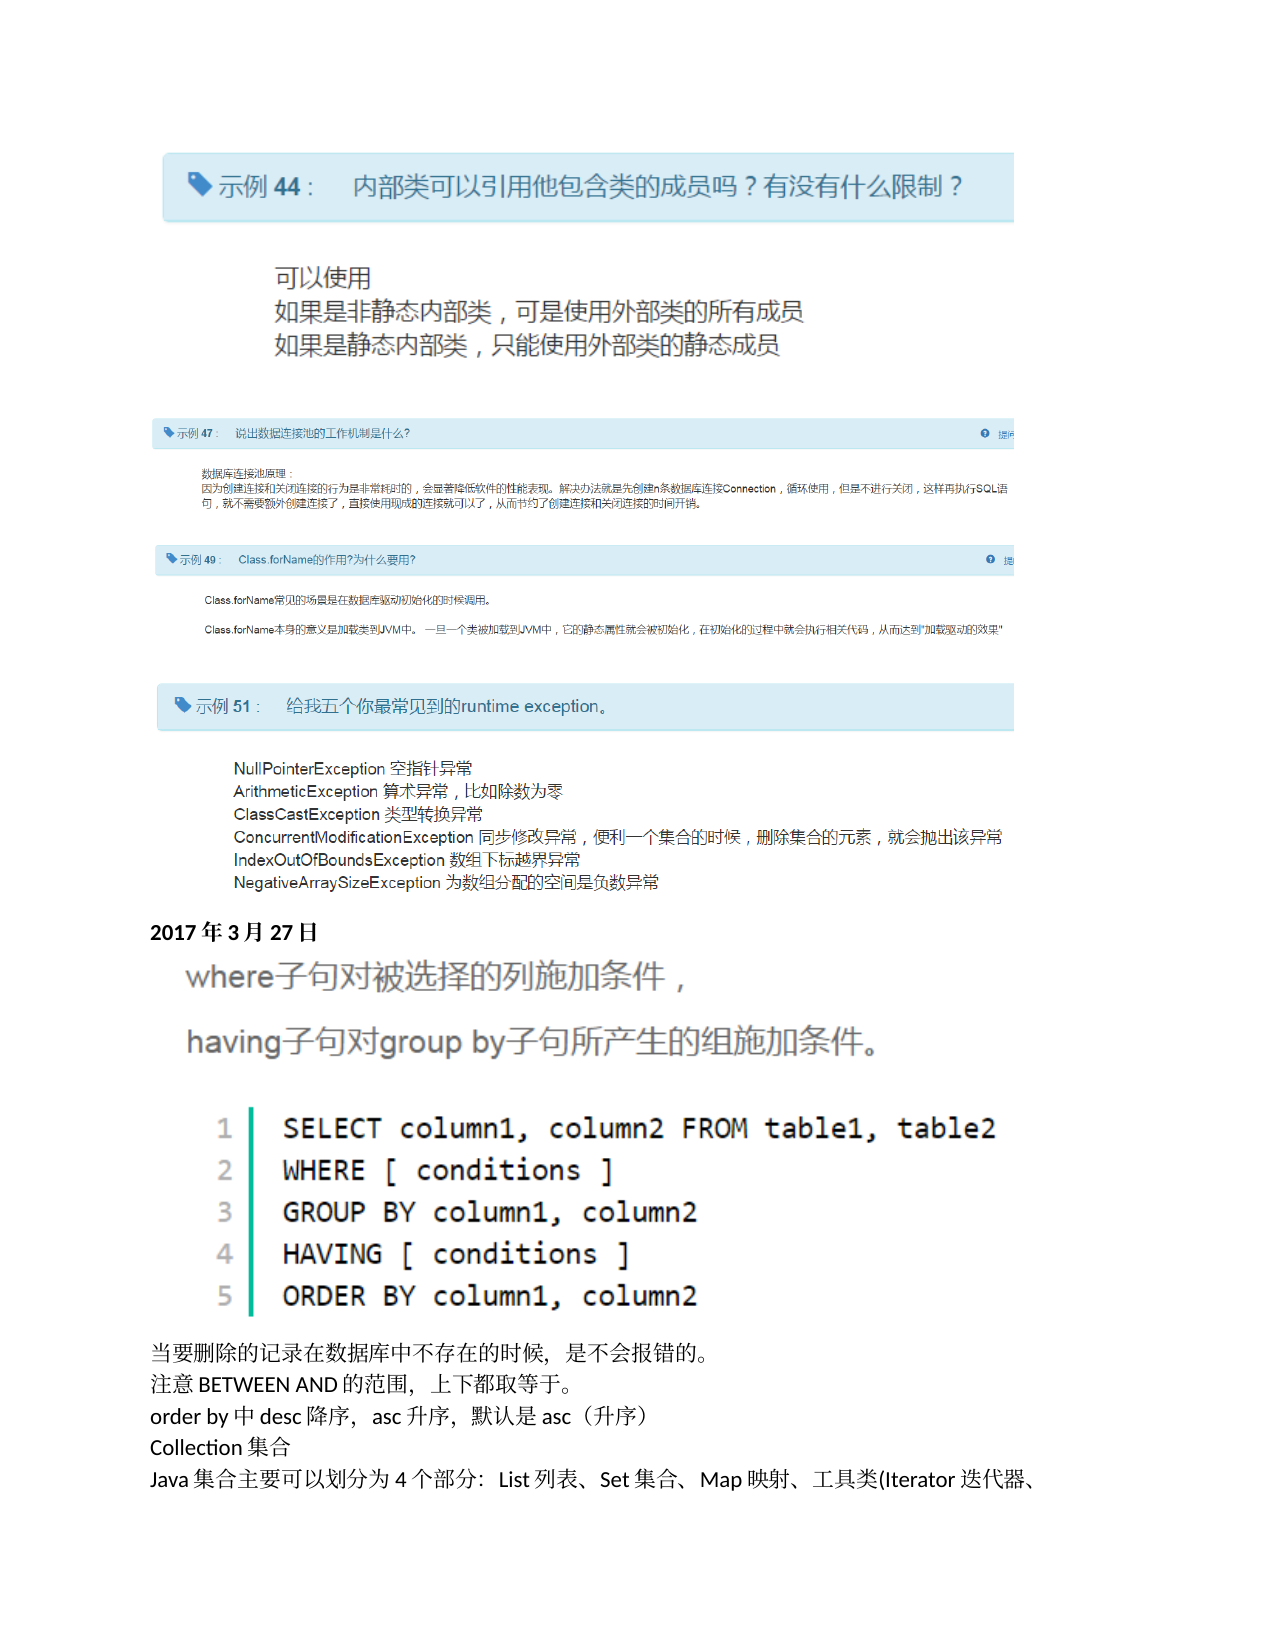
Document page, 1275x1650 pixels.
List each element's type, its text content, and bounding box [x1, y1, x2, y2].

picture [150, 150, 1014, 390]
picture [150, 417, 1014, 516]
text order by中desc降序，asc升序，默认是asc（升序） [150, 1399, 1125, 1431]
picture [150, 946, 1014, 1337]
picture [150, 543, 1014, 649]
text 2017年3月27日 [150, 915, 1125, 947]
picture [150, 676, 1014, 916]
text 当要删除的记录在数据库中不存在的时候，是不会报错的。 [150, 1336, 1125, 1368]
text 注意BETWEEN AND的范围，上下都取等于。 [150, 1368, 1125, 1399]
text Collection集合 [150, 1431, 1125, 1462]
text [150, 1462, 1125, 1493]
